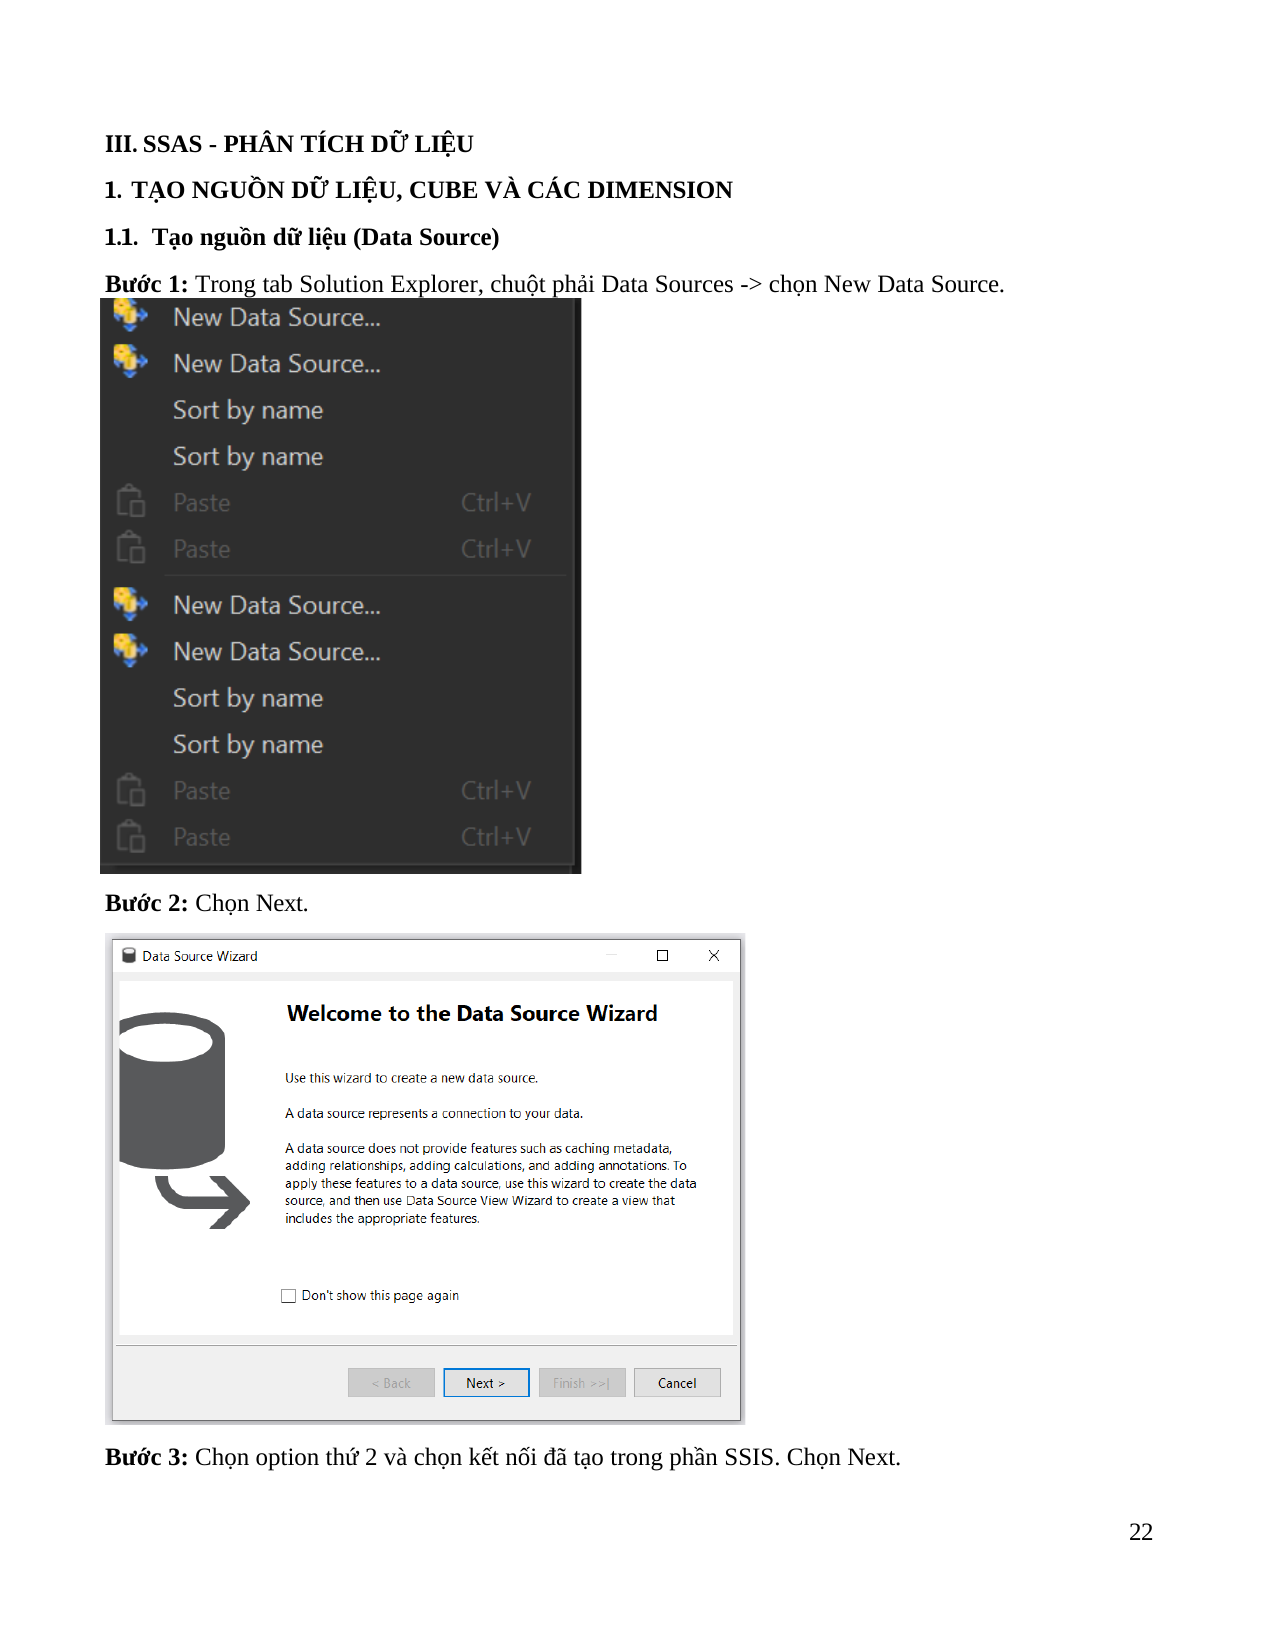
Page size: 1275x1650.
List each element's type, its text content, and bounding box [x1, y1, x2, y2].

subtitle SSAS - PHÂN TÍCH DỮ LIỆU [105, 129, 1194, 159]
text Bước 2: Chọn Next. [105, 888, 1194, 917]
subtitle TẠO NGUỒN DỮ LIỆU, CUBE VÀ CÁC DIMENSION [105, 176, 1194, 205]
picture [100, 298, 582, 874]
picture [105, 933, 746, 1425]
text Bước 1: Trong tab Solution Explorer, chuột phải Data Sources -> chọn New Data Source. [105, 269, 1194, 297]
subtitle Tạo nguồn dữ liệu (Data Source) [105, 222, 1194, 252]
